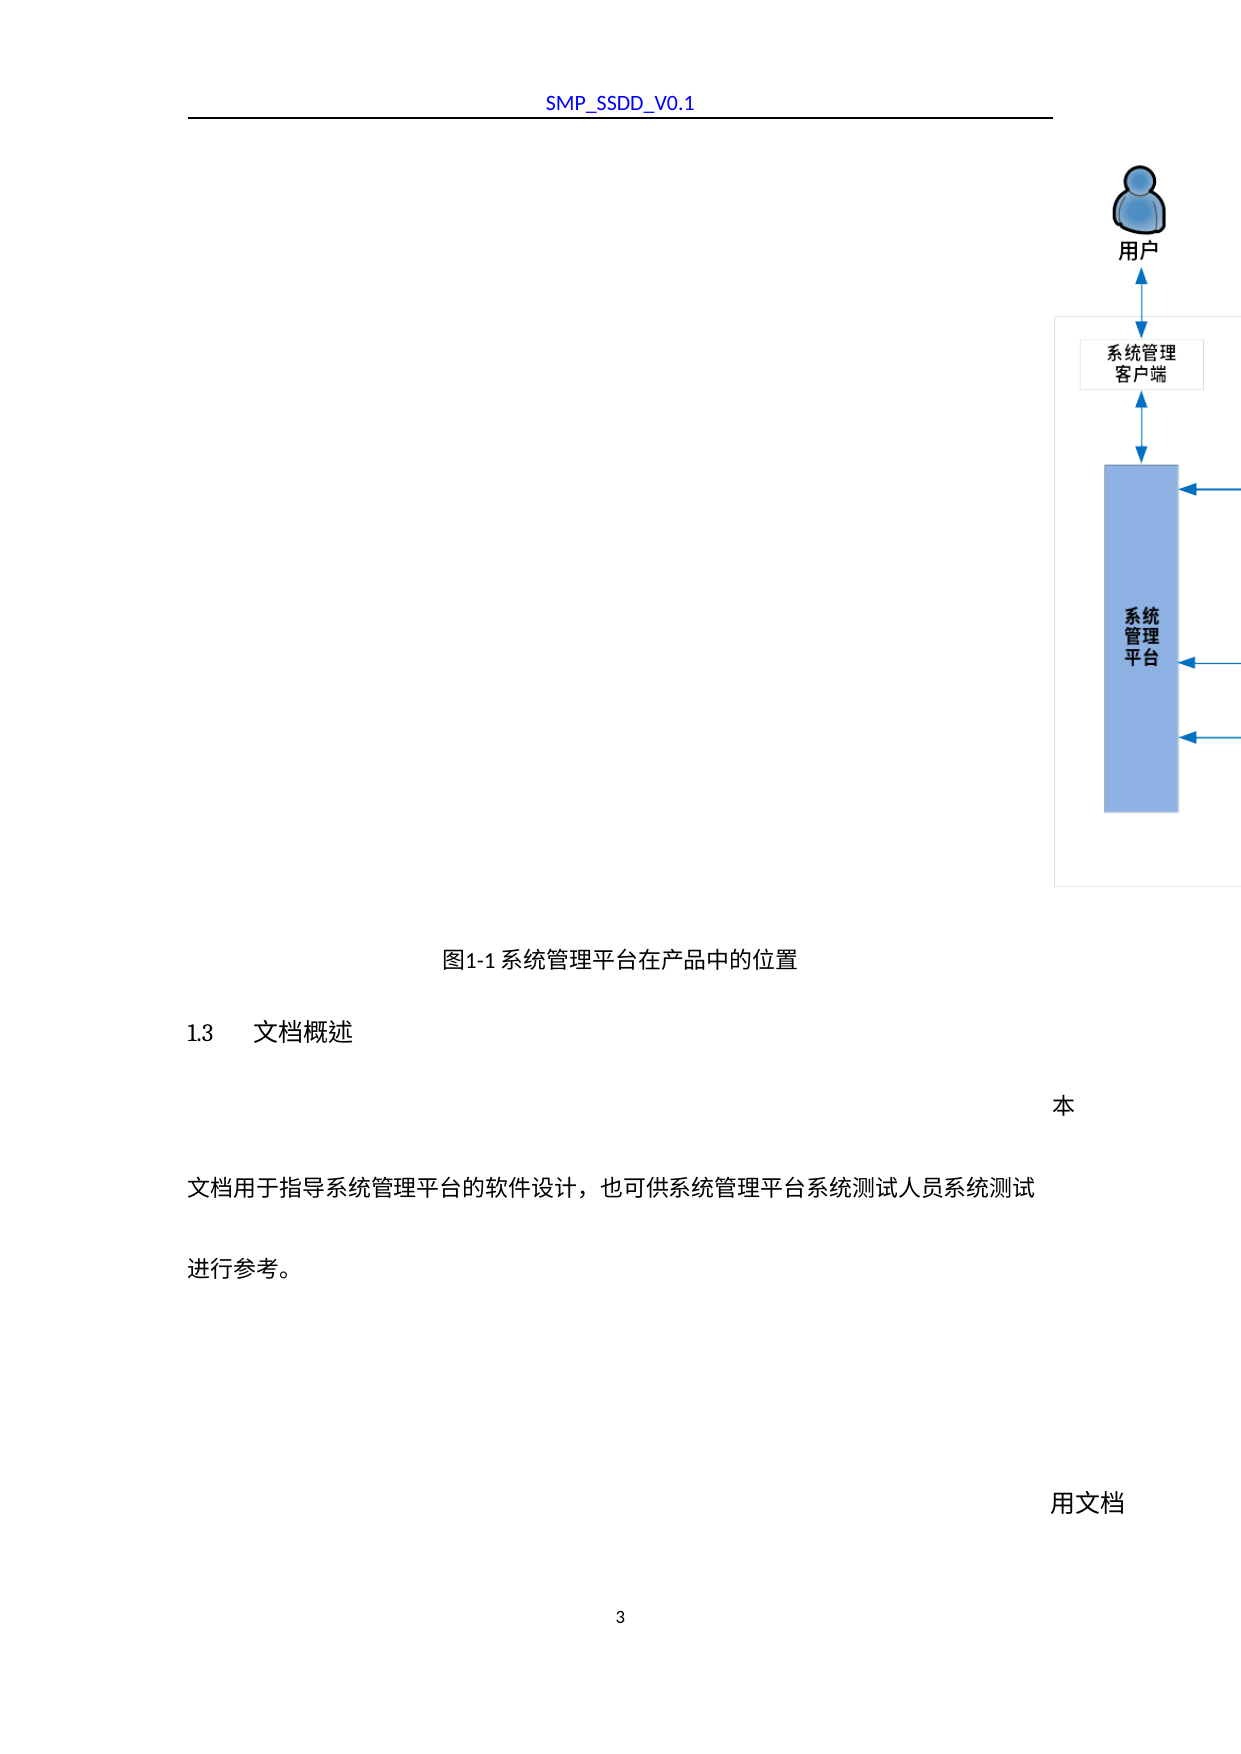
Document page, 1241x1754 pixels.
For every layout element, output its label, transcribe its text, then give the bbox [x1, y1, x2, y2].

text 本文档用于指导系统管理平台的软件设计，也可供系统管理平台系统测试人员系统测试进行参考。 [187, 1072, 1053, 1300]
text 图1-1 系统管理平台在产品中的位置 [187, 162, 1053, 991]
subtitle 引用文档 [1050, 1308, 1240, 1536]
subtitle 文档概述 [187, 999, 1053, 1064]
